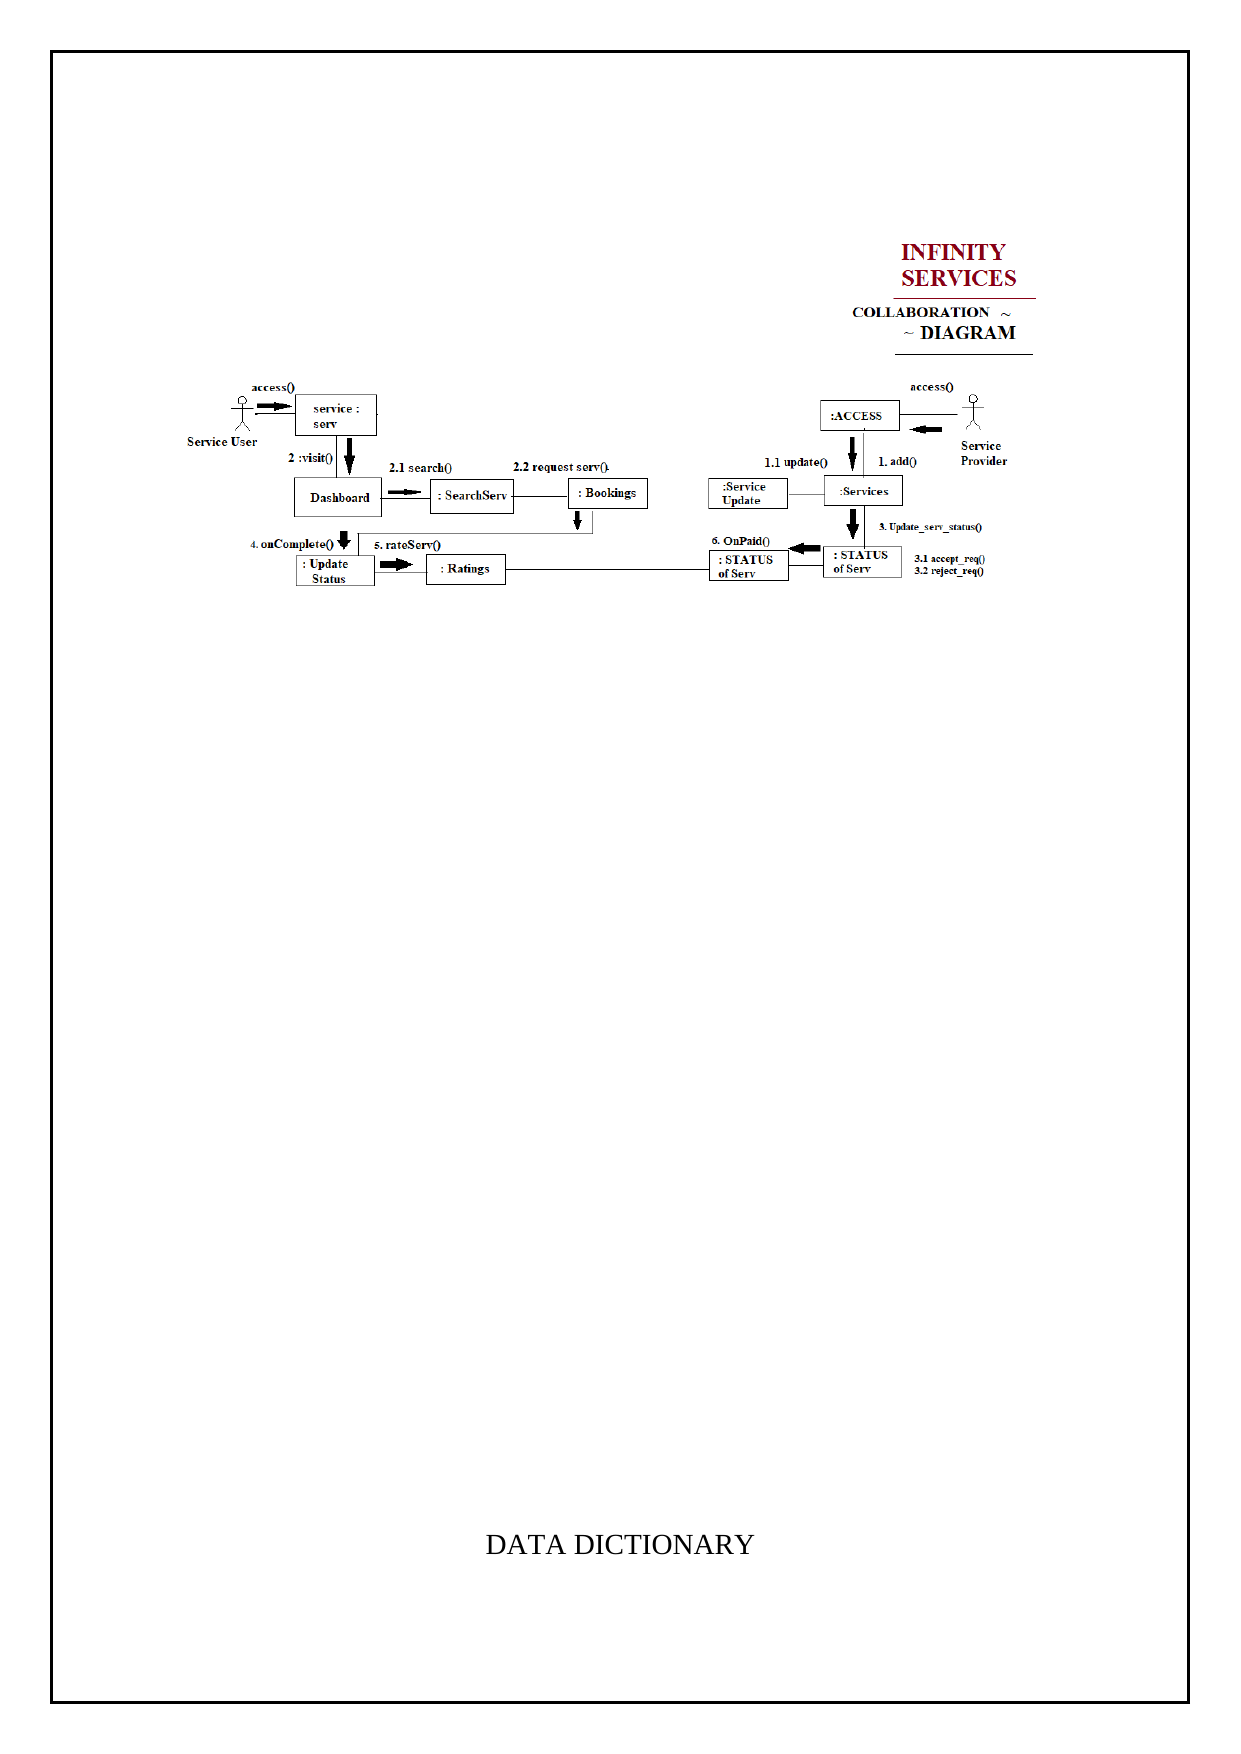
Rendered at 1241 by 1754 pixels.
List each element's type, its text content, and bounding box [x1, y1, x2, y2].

text DATA dictionary [150, 1527, 1090, 1561]
picture [150, 208, 1091, 625]
